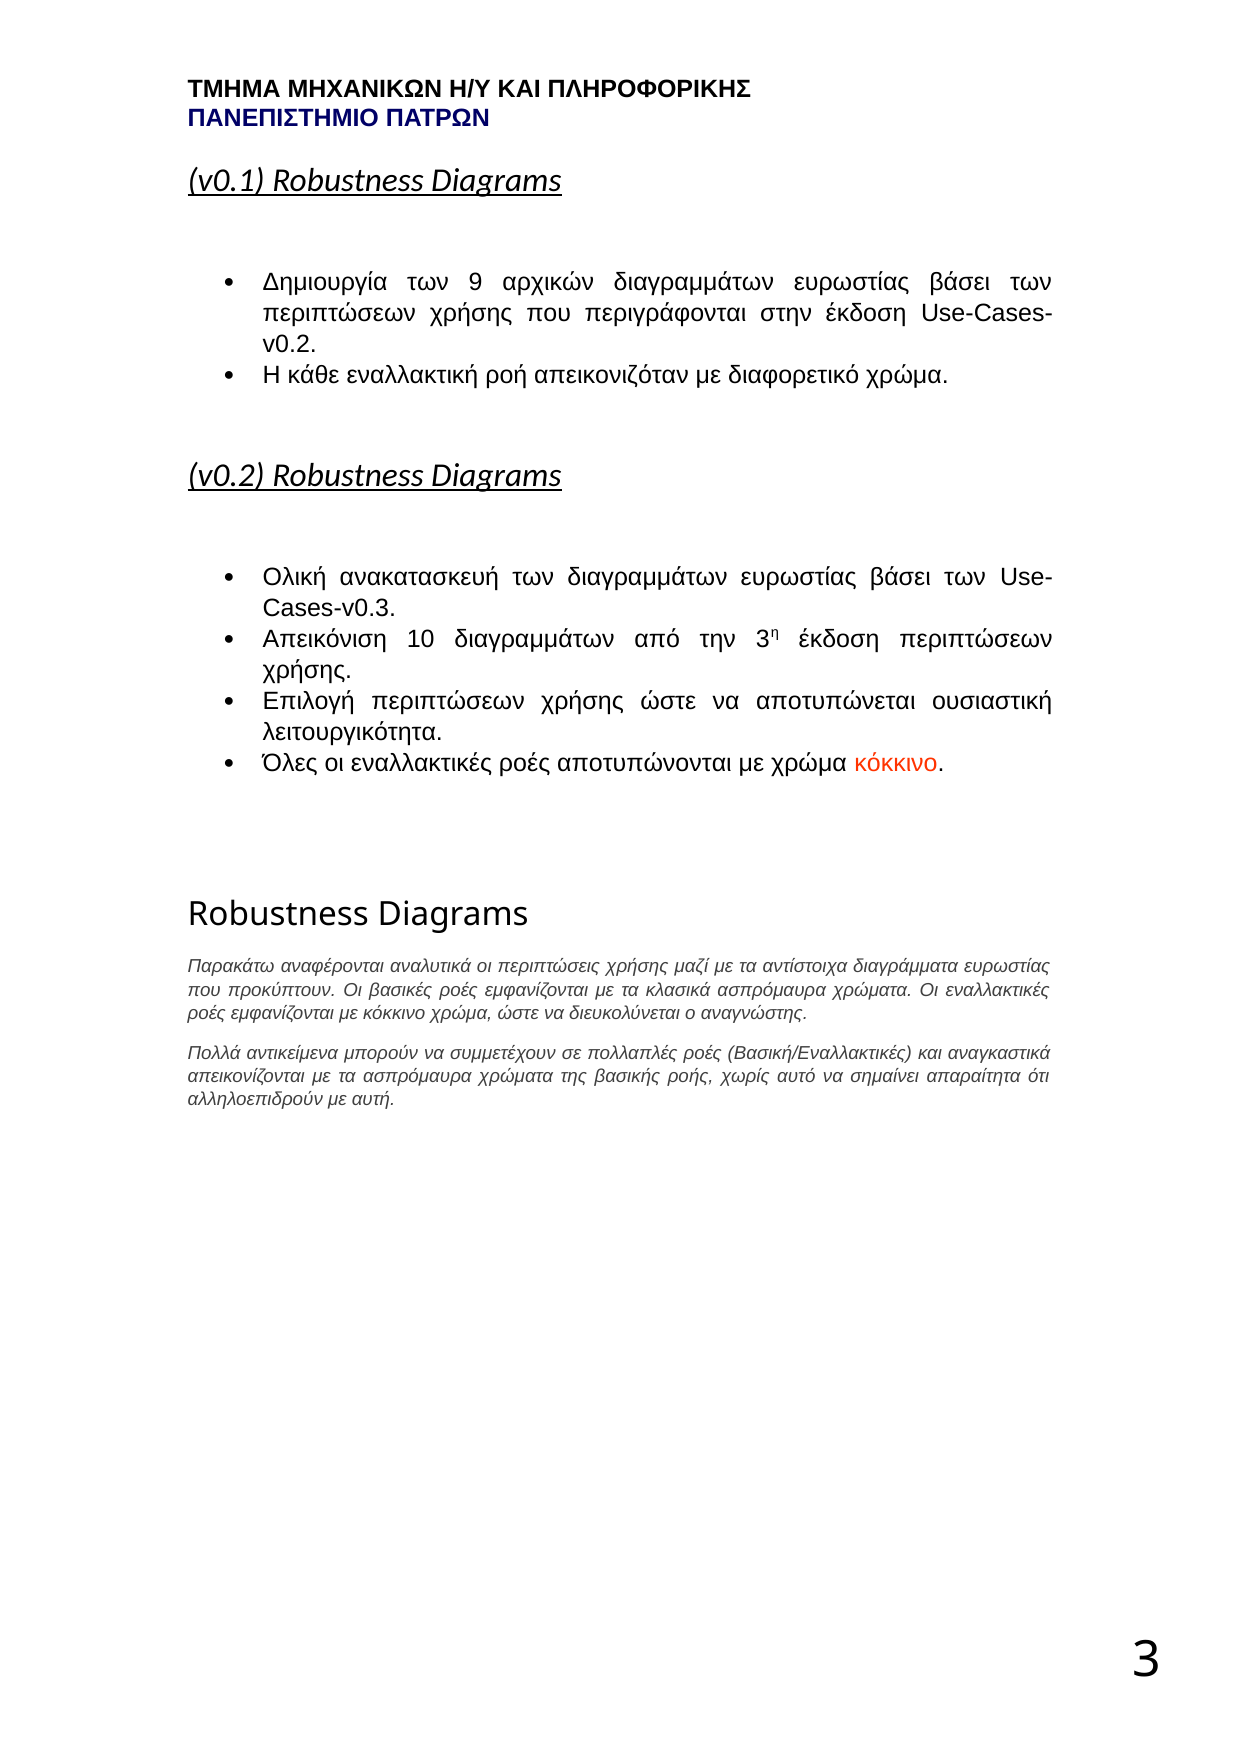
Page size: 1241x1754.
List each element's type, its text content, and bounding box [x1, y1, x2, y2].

text (v0.1) Robustness Diagrams [187, 159, 1053, 200]
list Απεικόνιση 10 διαγραμμάτων από την 3η έκδοση περιπτώσεων χρήσης. [225, 624, 1053, 684]
list Δημιουργία των 9 αρχικών διαγραμμάτων ευρωστίας βάσει των περιπτώσεων χρήσης που περιγράφονται στην έκδοση Use-Cases-v0.2. [225, 267, 1053, 358]
text Robustness Diagrams [187, 890, 1053, 935]
text (v0.2) Robustness Diagrams [187, 454, 1053, 495]
text Παρακάτω αναφέρονται αναλυτικά οι περιπτώσεις χρήσης μαζί με τα αντίστοιχα διαγράμματα ευρωστίας που προκύπτουν. Οι βασικές ροές εμφανίζονται με τα κλασικά ασπρόμαυρα χρώματα. Οι εναλλακτικές ροές εμφανίζονται με κόκκινο χρώμα, ώστε να διευκολύνεται ο αναγνώστης. [187, 955, 1053, 1023]
list Η κάθε εναλλακτική ροή απεικονιζόταν με διαφορετικό χρώμα. [225, 360, 1053, 389]
list Όλες οι εναλλακτικές ροές αποτυπώνονται με χρώμα κόκκινο. [225, 748, 1053, 777]
list Επιλογή περιπτώσεων χρήσης ώστε να αποτυπώνεται ουσιαστική λειτουργικότητα. [225, 686, 1053, 746]
text Πολλά αντικείμενα μπορούν να συμμετέχουν σε πολλαπλές ροές (Βασική/Εναλλακτικές) και αναγκαστικά απεικονίζονται με τα ασπρόμαυρα χρώματα της βασικής ροής, χωρίς αυτό να σημαίνει απαραίτητα ότι αλληλοεπιδρούν με αυτή. [187, 1042, 1053, 1110]
list Ολική ανακατασκευή των διαγραμμάτων ευρωστίας βάσει των Use-Cases-v0.3. [225, 562, 1053, 622]
